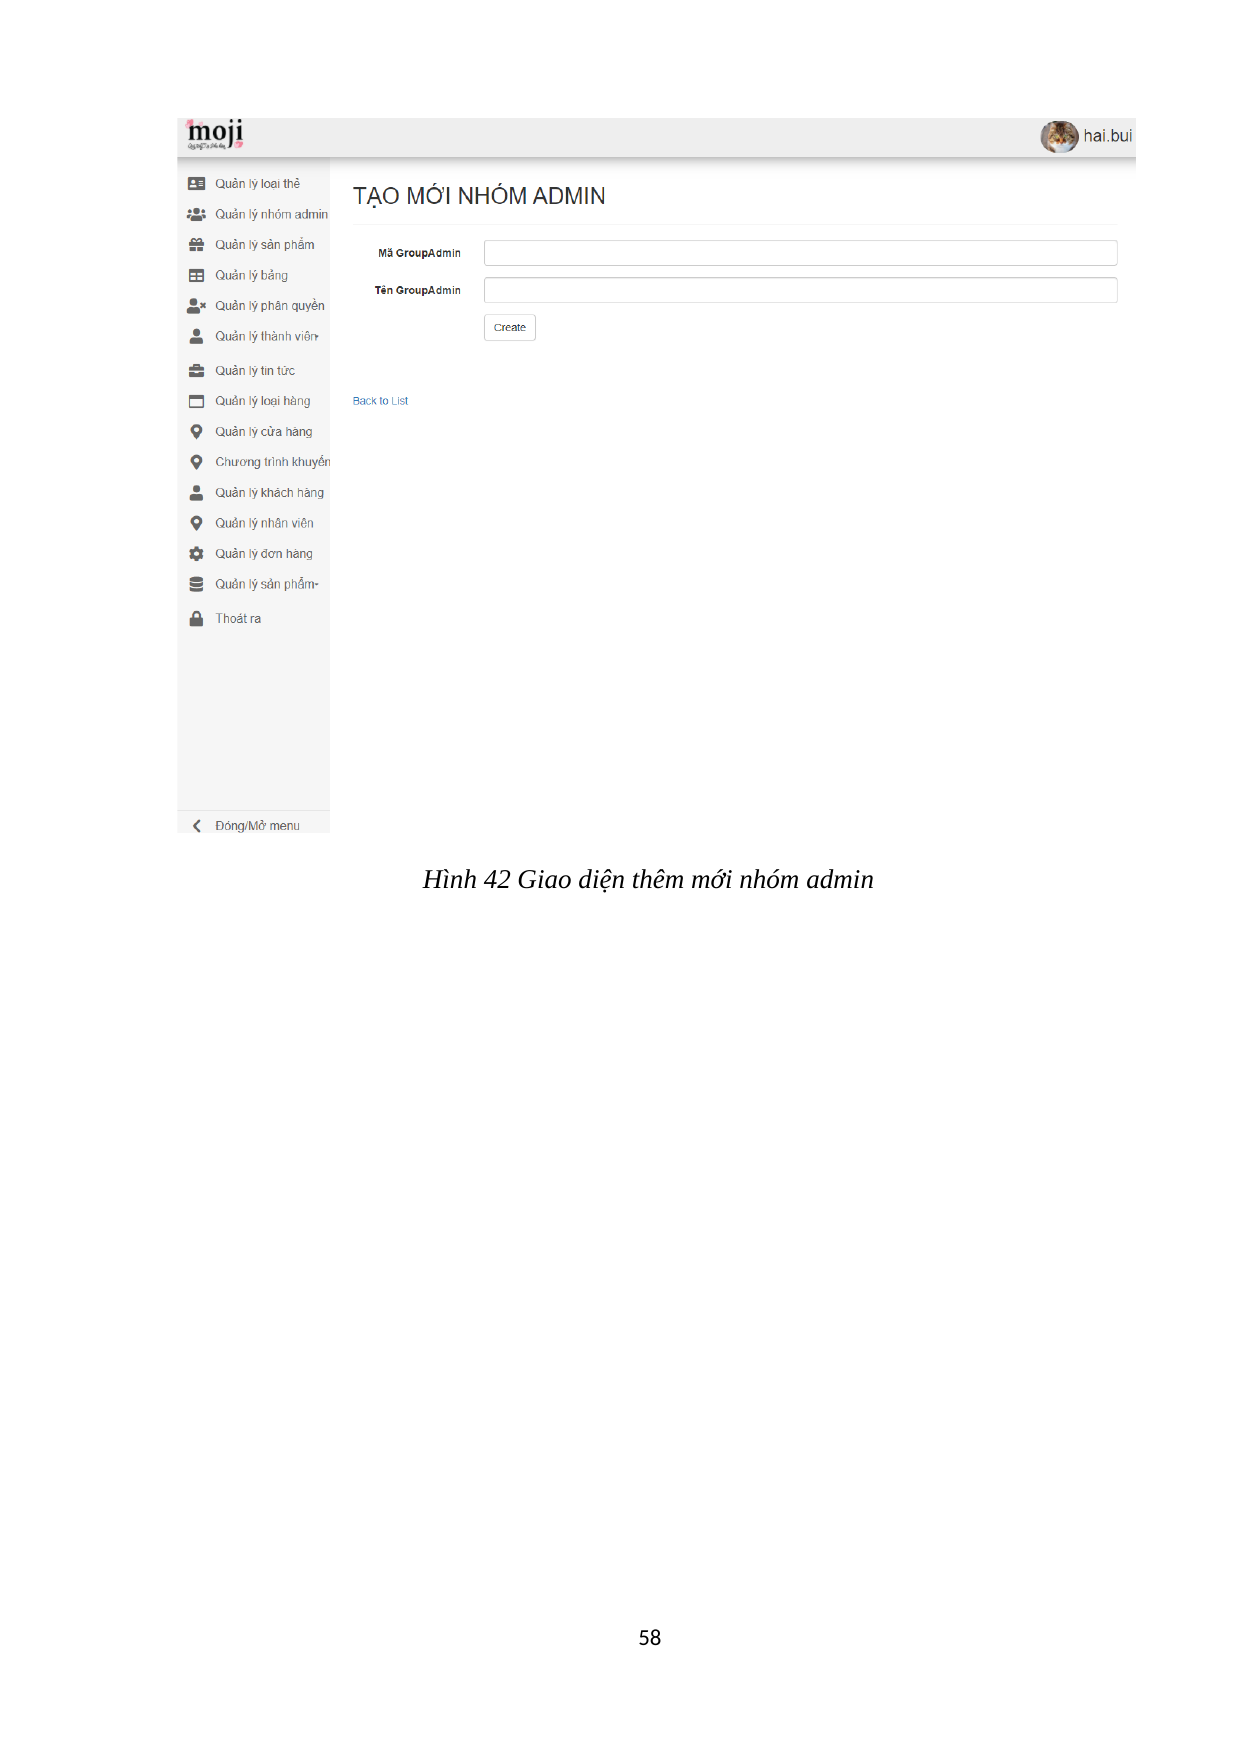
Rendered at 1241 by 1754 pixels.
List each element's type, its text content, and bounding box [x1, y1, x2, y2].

text Hình 42 Giao diện thêm mới nhóm admin [177, 863, 1122, 894]
picture [177, 118, 1136, 833]
